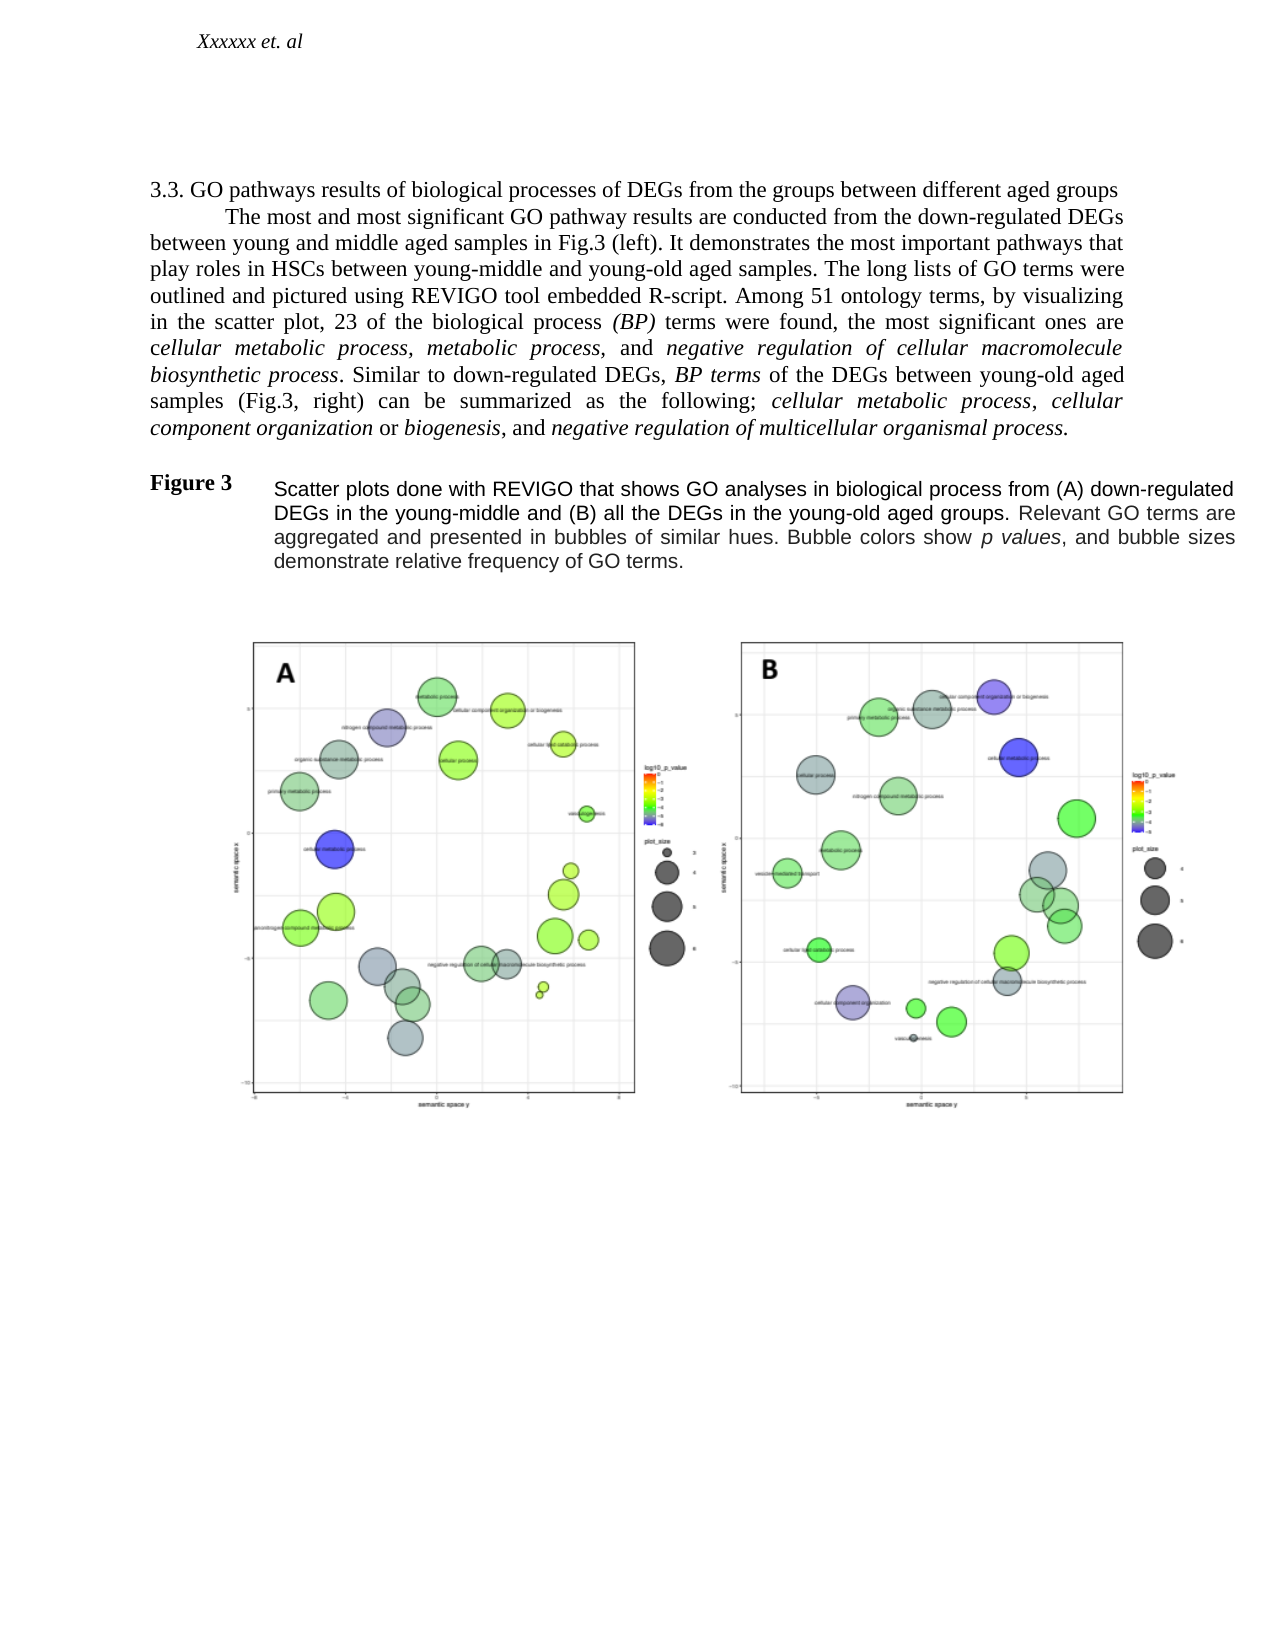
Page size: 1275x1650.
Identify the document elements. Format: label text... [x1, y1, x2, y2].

text The most and most significant GO pathway results are conducted from the down-regulated DEGs between young and middle aged samples in Fig.3 (left). It demonstrates the most important pathways that play roles in HSCs between young-middle and young-old aged samples. The long lists of GO terms were outlined and pictured using REVIGO tool embedded R-script. Among 51 ontology terms, by visualizing in the scatter plot, 23 of the biological process (BP) terms were found, the most significant ones are cellular metabolic process, metabolic process, and negative regulation of cellular macromolecule biosynthetic process. Similar to down-regulated DEGs, BP terms of the DEGs between young-old aged samples (Fig.3, right) can be summarized as the following; cellular metabolic process, cellular component organization or biogenesis, and negative regulation of multicellular organismal process. [150, 203, 1125, 440]
text 3.3. GO pathways results of biological processes of DEGs from the groups between different aged groups [150, 176, 1125, 203]
text Figure 3 [150, 469, 1125, 495]
